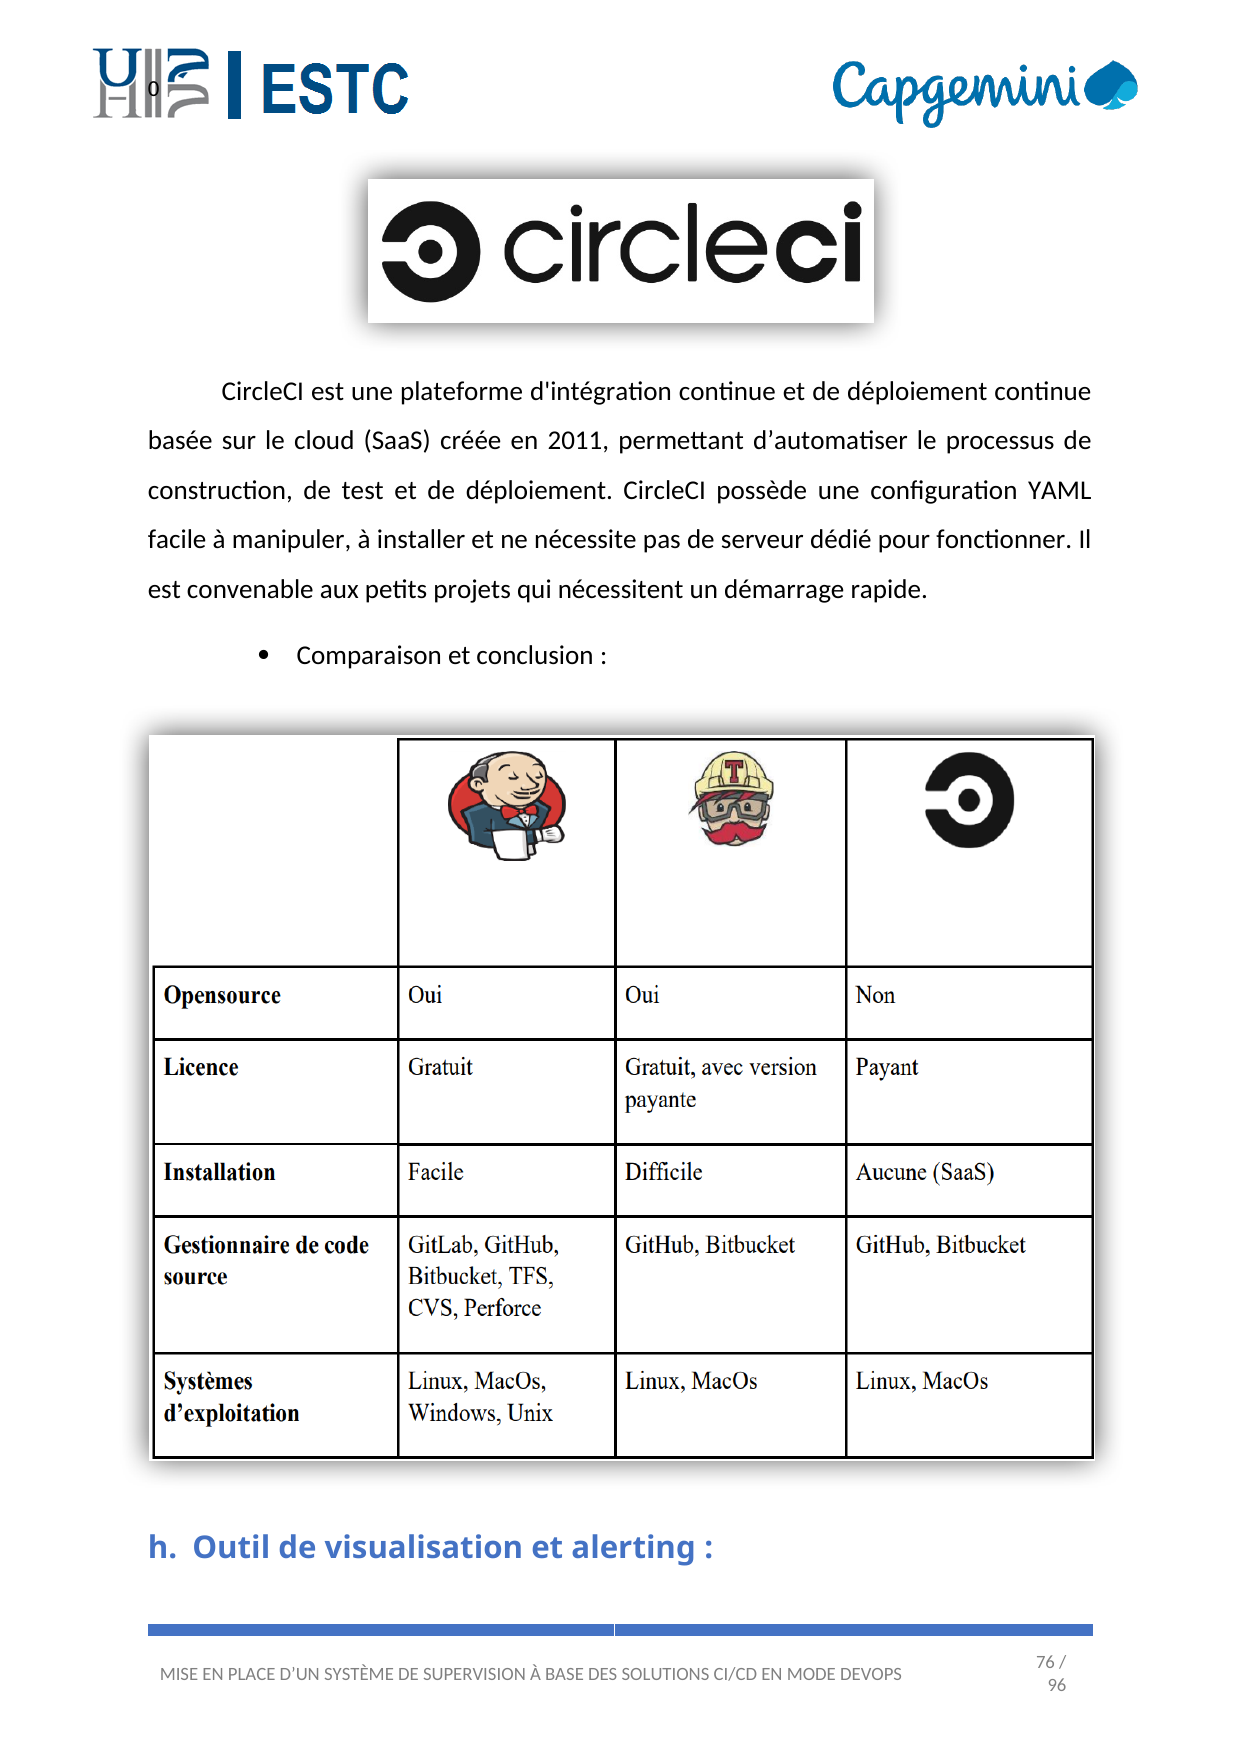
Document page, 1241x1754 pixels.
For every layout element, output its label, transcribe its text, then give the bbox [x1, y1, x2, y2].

list Comparaison et conclusion : [259, 638, 1093, 671]
text CircleCI est une plateforme d'intégration continue et de déploiement continue basée sur le cloud (SaaS) créée en 2011, permettant d’automatiser le processus de construction, de test et de déploiement. CircleCI possède une configuration YAML facile à manipuler, à installer et ne nécessite pas de serveur dédié pour fonctionner. Il est convenable aux petits projets qui nécessitent un démarrage rapide. [148, 374, 1093, 605]
picture [833, 60, 1139, 128]
picture [368, 179, 874, 323]
picture [87, 40, 418, 136]
subtitle Outil de visualisation et alerting : [148, 1525, 1093, 1567]
picture [149, 735, 1095, 1461]
